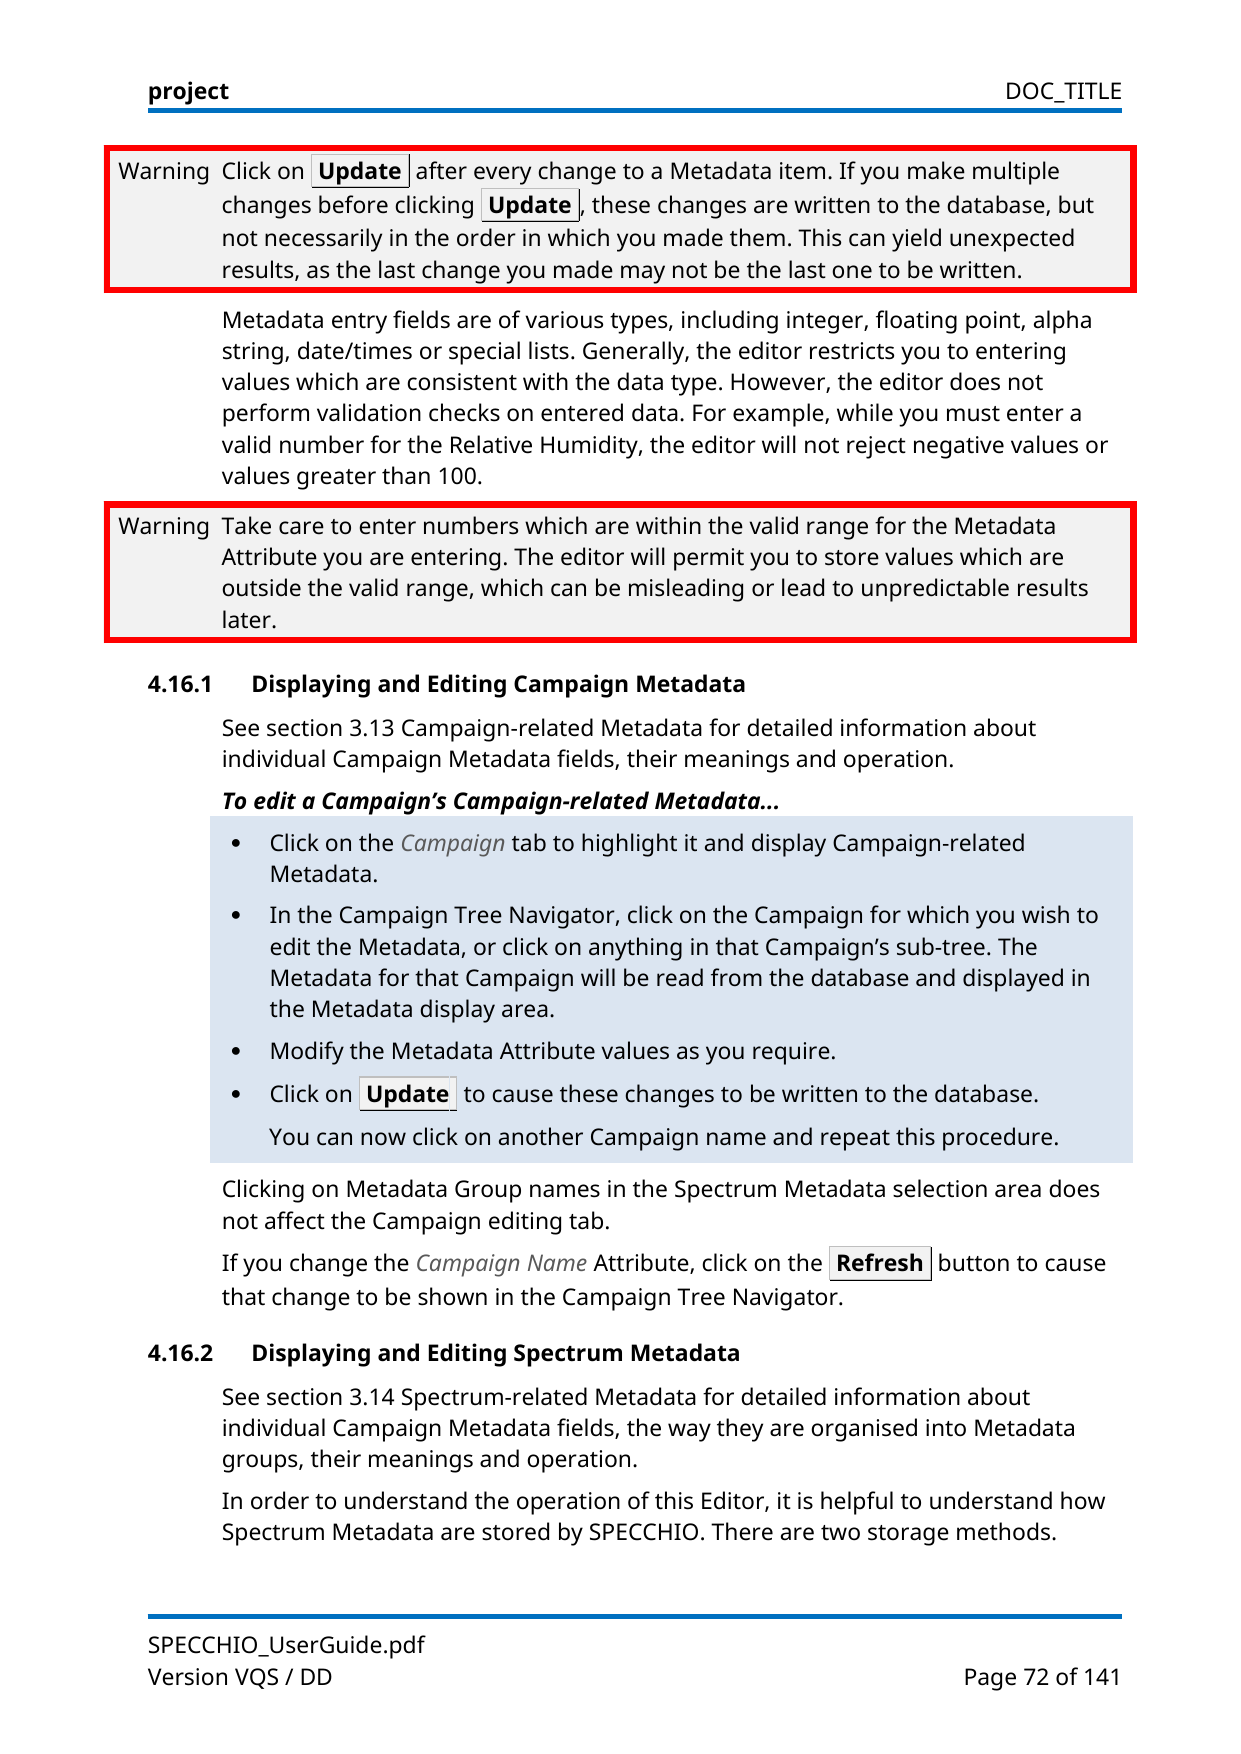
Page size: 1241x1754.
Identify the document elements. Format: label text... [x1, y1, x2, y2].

subtitle Displaying and Editing Campaign Metadata [148, 668, 1122, 699]
subtitle To edit a Campaign’s Campaign-related Metadata... [222, 785, 1122, 816]
text If you change the Campaign Name Attribute, click on the Refresh button to cause that change to be shown in the Campaign Tree Navigator. [222, 1246, 1122, 1312]
table_header Click on the Campaign tab to highlight it and display Campaign-related Metadata. In the Campaign Tree Navigator, click on the Campaign for which you wish to edit the Metadata, or click on anything in that Campaign’s sub-tree. The Metadata for that Campaign will be read from the database and displayed in the Metadata display area. Modify the Metadata Attribute values as you require. Click on Update to cause these changes to be written to the database. You can now click on another Campaign name and repeat this procedure. [210, 816, 1133, 1163]
text See section 3.13 Campaign-related Metadata for detailed information about individual Campaign Metadata fields, their meanings and operation. [222, 712, 1122, 774]
subtitle Displaying and Editing Spectrum Metadata [148, 1337, 1122, 1368]
text See section 3.14 Spectrum-related Metadata for detailed information about individual Campaign Metadata fields, the way they are organised into Metadata groups, their meanings and operation. [222, 1381, 1122, 1474]
text Warning Click on Update after every change to a Metadata item. If you make multiple changes before clicking Update , these changes are written to the database, but not necessarily in the order in which you made them. This can yield unexpected results, as the last change you made may not be the last one to be written. [110, 151, 1130, 287]
text Metadata entry fields are of various types, including integer, floating point, alpha string, date/times or special lists. Generally, the editor restricts you to entering values which are consistent with the data type. However, the editor does not perform validation checks on entered data. For example, while you must enter a valid number for the Relative Humidity, the editor will not reject negative values or values greater than 100. [222, 303, 1122, 491]
text In order to understand the operation of this Editor, it is helpful to understand how Spectrum Metadata are stored by SPECCHIO. There are two storage methods. [222, 1485, 1122, 1547]
text Clicking on Metadata Group names in the Spectrum Metadata selection area does not affect the Campaign editing tab. [222, 1173, 1122, 1236]
text Warning Take care to enter numbers which are within the valid range for the Metadata Attribute you are entering. The editor will permit you to store values which are outside the valid range, which can be misleading or lead to unpredictable results later. [110, 508, 1130, 637]
